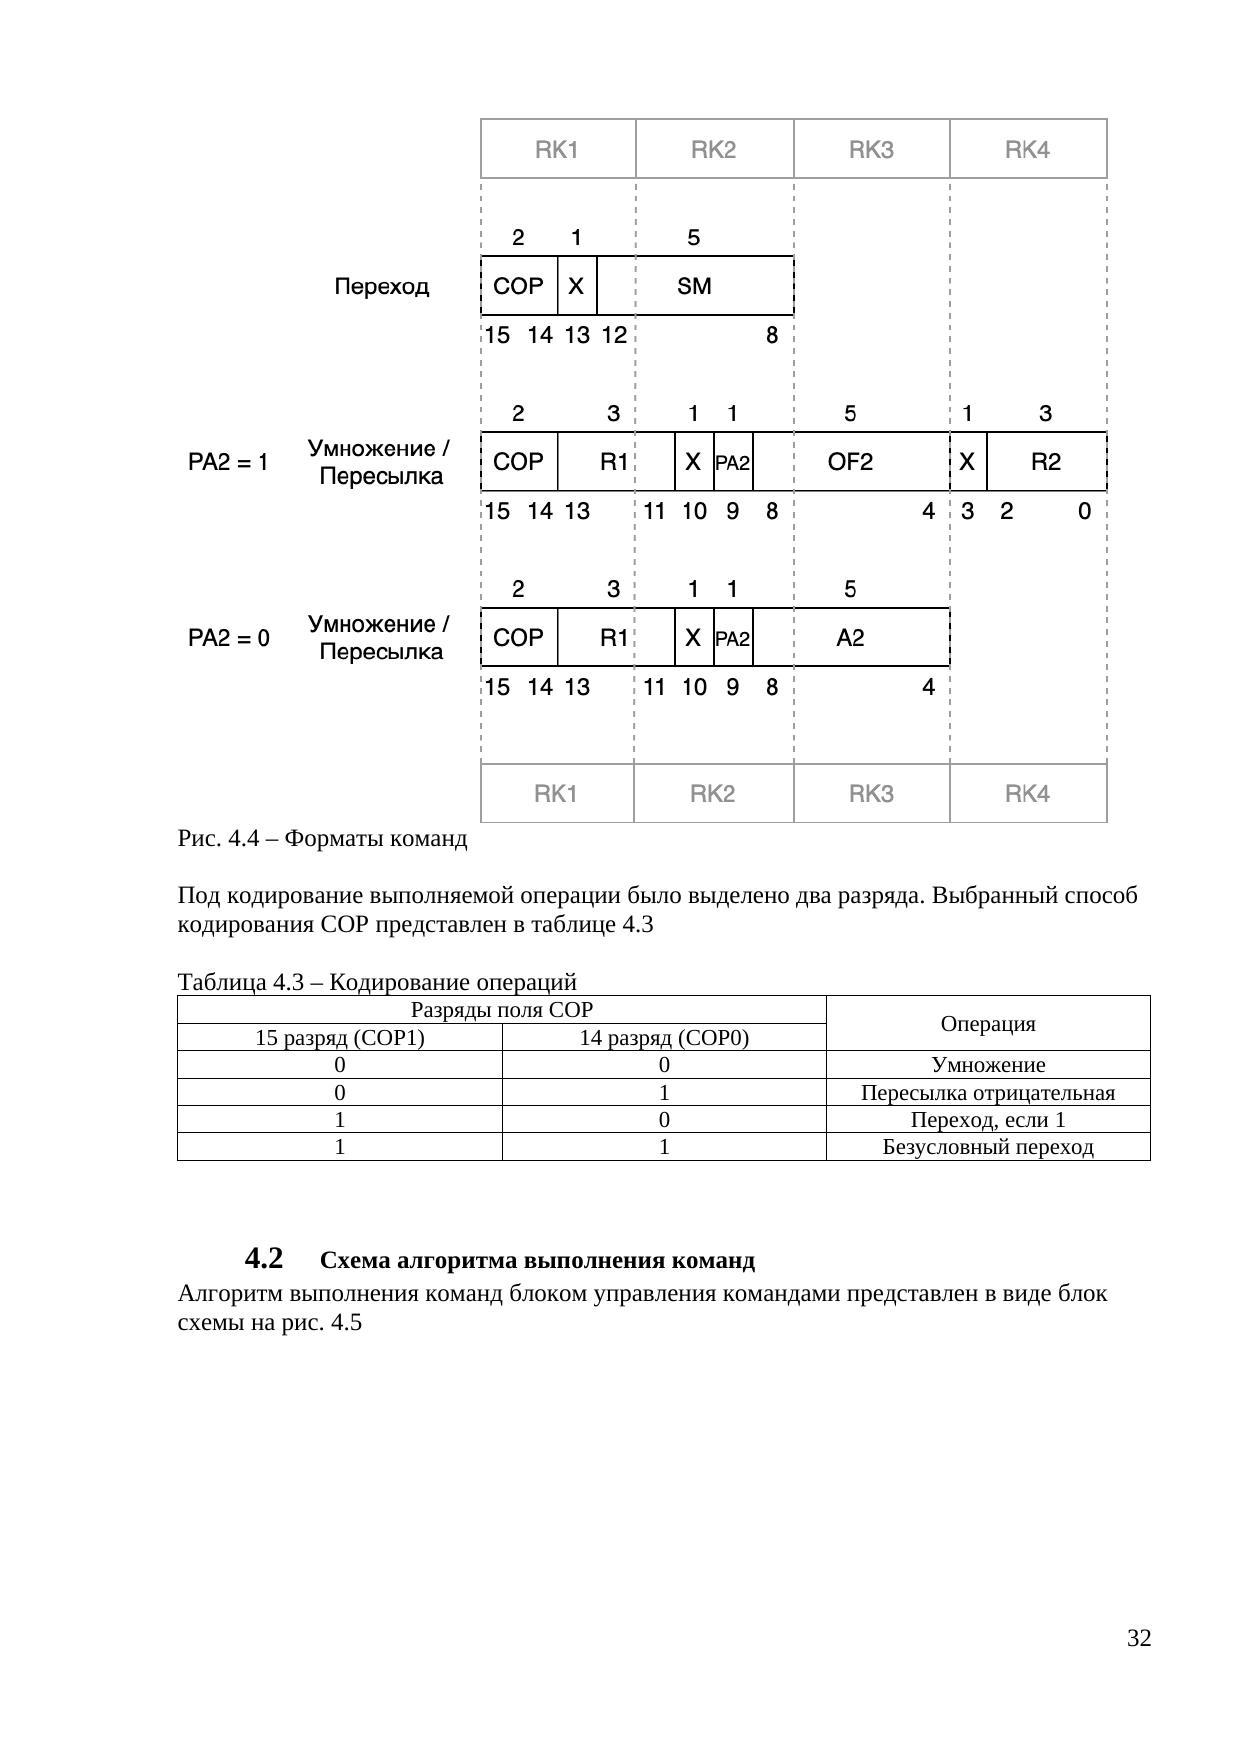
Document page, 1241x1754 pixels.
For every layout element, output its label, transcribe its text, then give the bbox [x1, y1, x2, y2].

text Таблица 4.3 – Кодирование операций [177, 967, 1152, 995]
table_cell 1 [503, 1079, 826, 1105]
picture [177, 118, 1109, 823]
table_cell 0 [178, 1051, 502, 1077]
table_cell 1 [178, 1106, 502, 1132]
text Алгоритм выполнения команд блоком управления командами представлен в виде блок схемы на рис. 4.5 [177, 1278, 1152, 1335]
table_cell 0 [503, 1051, 826, 1077]
table_cell Пересылка отрицательная [827, 1079, 1150, 1105]
table_cell 14 разряд (COP0) [503, 1024, 826, 1050]
table_cell Безусловный переход [827, 1133, 1150, 1160]
table_cell 0 [503, 1106, 826, 1132]
text Рис. 4.4 – Форматы команд [177, 823, 1152, 852]
table_cell 0 [178, 1079, 502, 1105]
text Под кодирование выполняемой операции было выделено два разряда. Выбранный способ кодирования COP представлен в таблице 4.3 [177, 880, 1152, 938]
table_header Операция [827, 996, 1150, 1050]
table_cell 1 [178, 1133, 502, 1160]
table_cell 1 [503, 1133, 826, 1160]
table_header Разряды поля COP [178, 996, 826, 1023]
table_cell 15 разряд (COP1) [178, 1024, 502, 1050]
table_cell Умножение [827, 1051, 1150, 1077]
table_cell Переход, если 1 [827, 1106, 1150, 1132]
subtitle Схема алгоритма выполнения команд [244, 1239, 1152, 1275]
